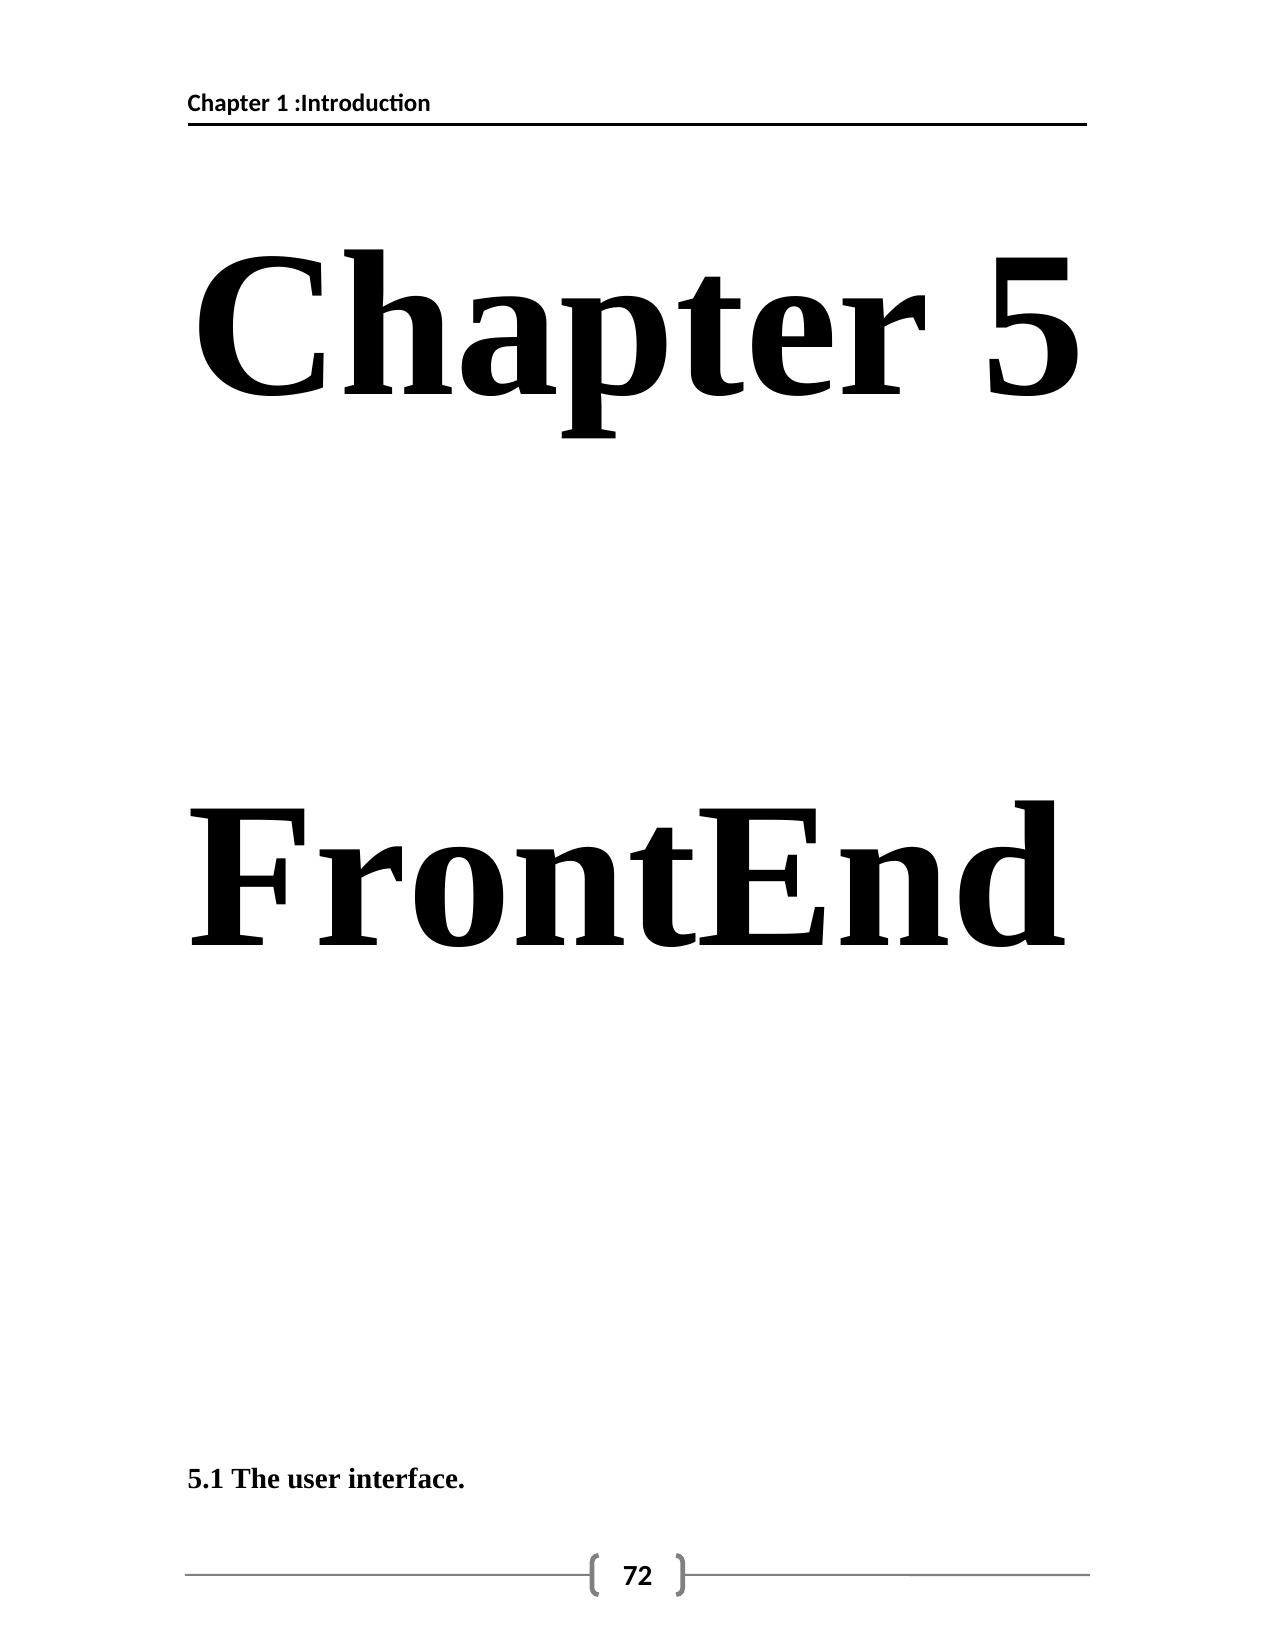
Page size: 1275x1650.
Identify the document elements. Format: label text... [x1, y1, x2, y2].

text Chapter 5 [187, 200, 1087, 439]
text 5.1 The user interface. [187, 1461, 1087, 1495]
text FrontEnd [187, 751, 1087, 990]
